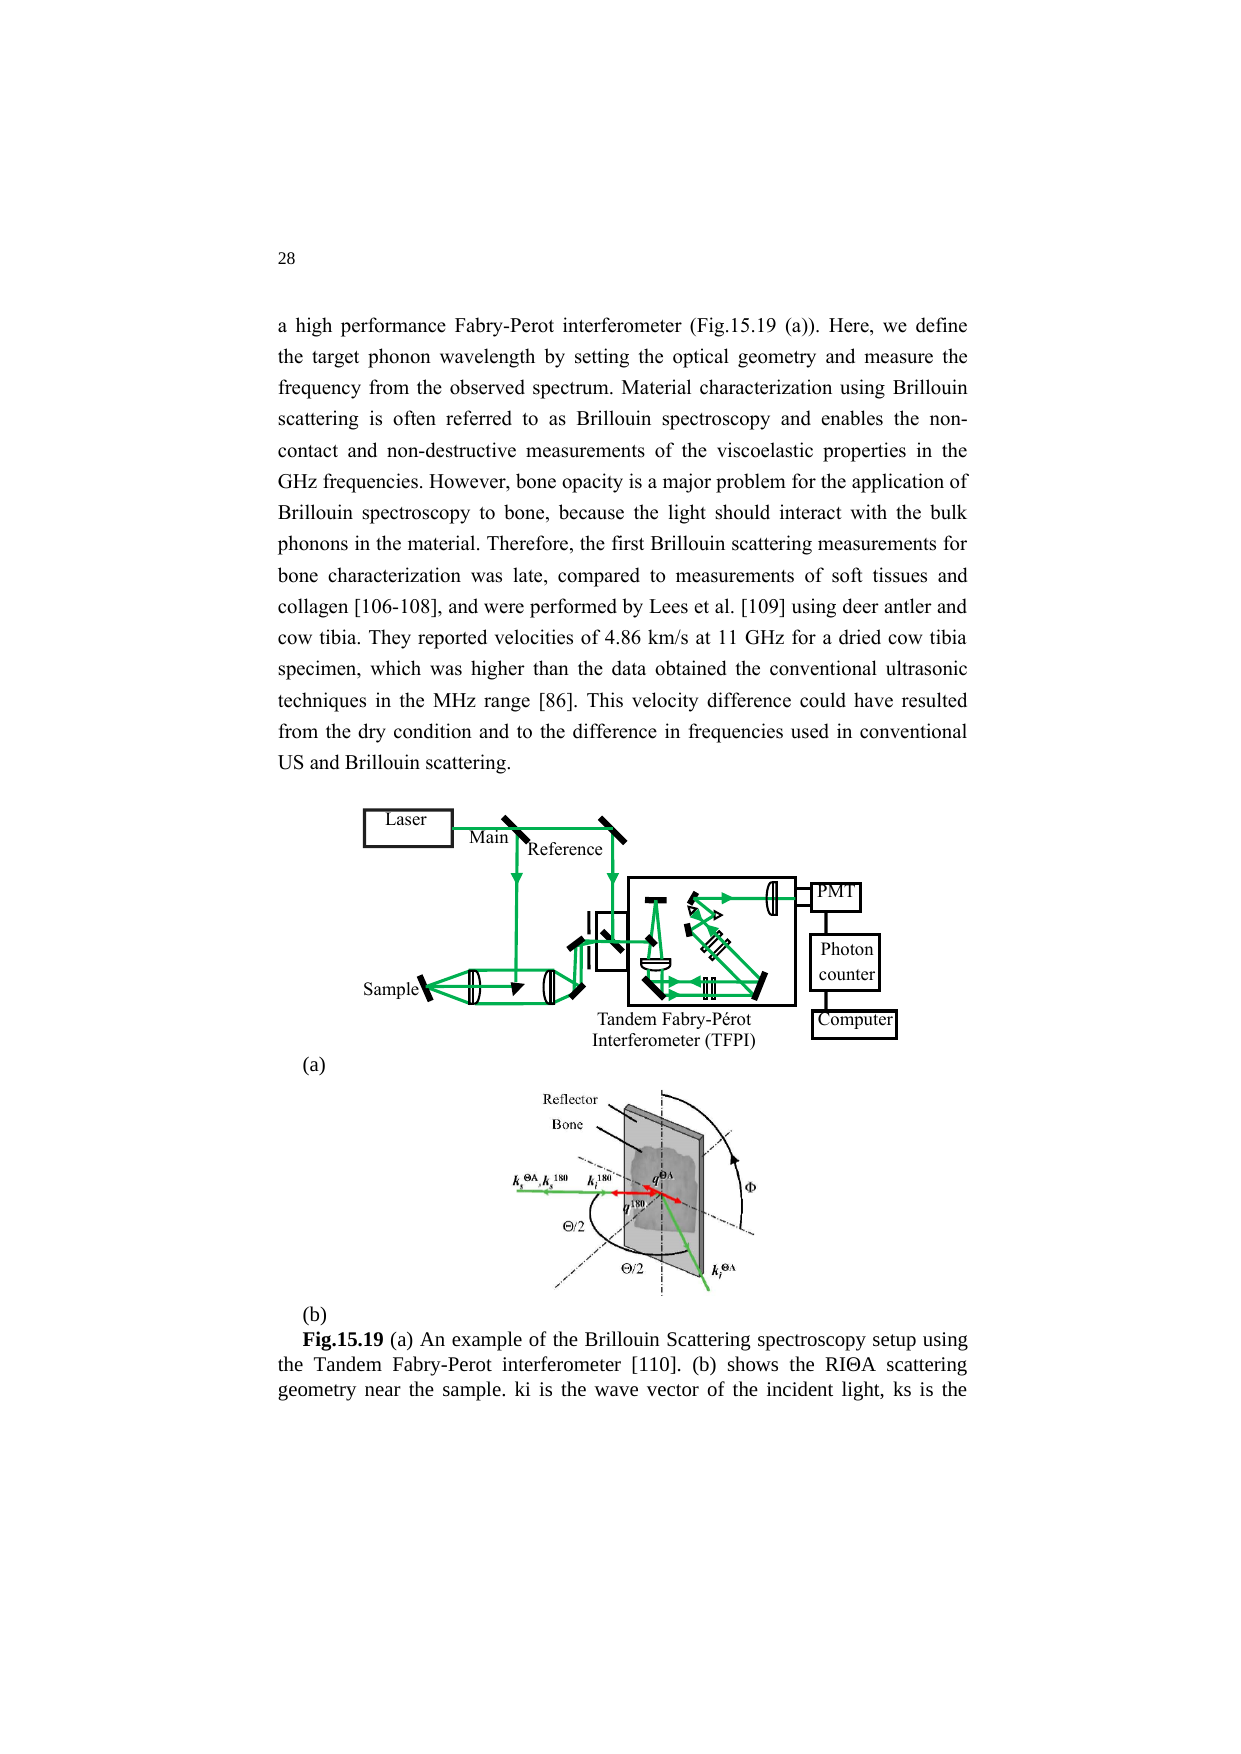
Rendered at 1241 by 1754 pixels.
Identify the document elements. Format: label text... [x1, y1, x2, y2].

picture [478, 1085, 769, 1306]
text (b) [278, 1301, 968, 1326]
text (a) [278, 1051, 968, 1076]
